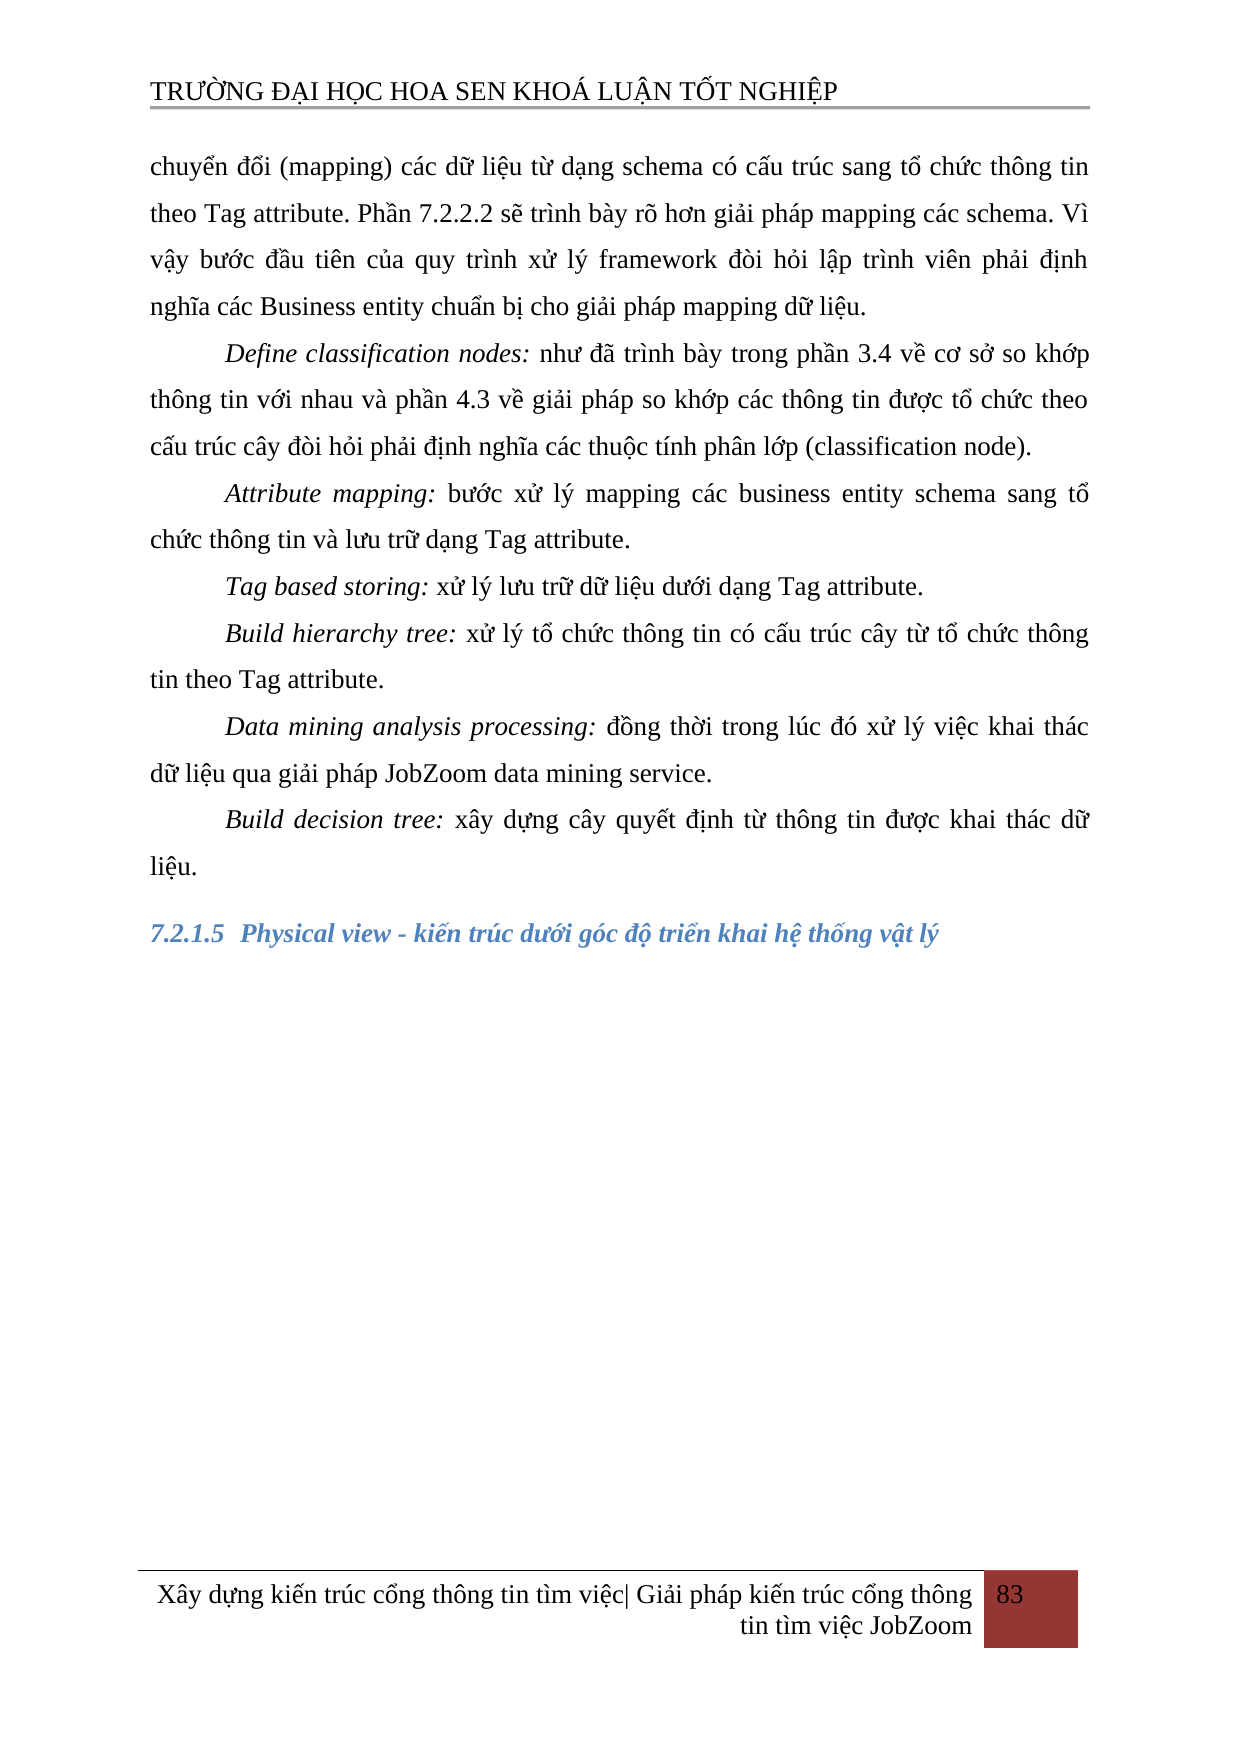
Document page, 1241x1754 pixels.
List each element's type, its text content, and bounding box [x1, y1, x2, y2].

subtitle Physical view - kiến trúc dưới góc độ triển khai hệ thống vật lý [150, 917, 1090, 949]
text Build hierarchy tree: xử lý tổ chức thông tin có cấu trúc cây từ tổ chức thông tin theo Tag attribute. [150, 617, 1090, 694]
text Tag based storing: xử lý lưu trữ dữ liệu dưới dạng Tag attribute. [150, 570, 1090, 601]
text Attribute mapping: bước xử lý mapping các business entity schema sang tổ chức thông tin và lưu trữ dạng Tag attribute. [150, 477, 1090, 554]
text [150, 150, 1090, 321]
text Define classification nodes: như đã trình bày trong phần 3.4 về cơ sở so khớp thông tin với nhau và phần 4.3 về giải pháp so khớp các thông tin được tổ chức theo cấu trúc cây đòi hỏi phải định nghĩa các thuộc tính phân lớp (classification node). [150, 337, 1090, 461]
text Data mining analysis processing: đồng thời trong lúc đó xử lý việc khai thác dữ liệu qua giải pháp JobZoom data mining service. [150, 710, 1090, 788]
text Build decision tree: xây dựng cây quyết định từ thông tin được khai thác dữ liệu. [150, 803, 1090, 881]
